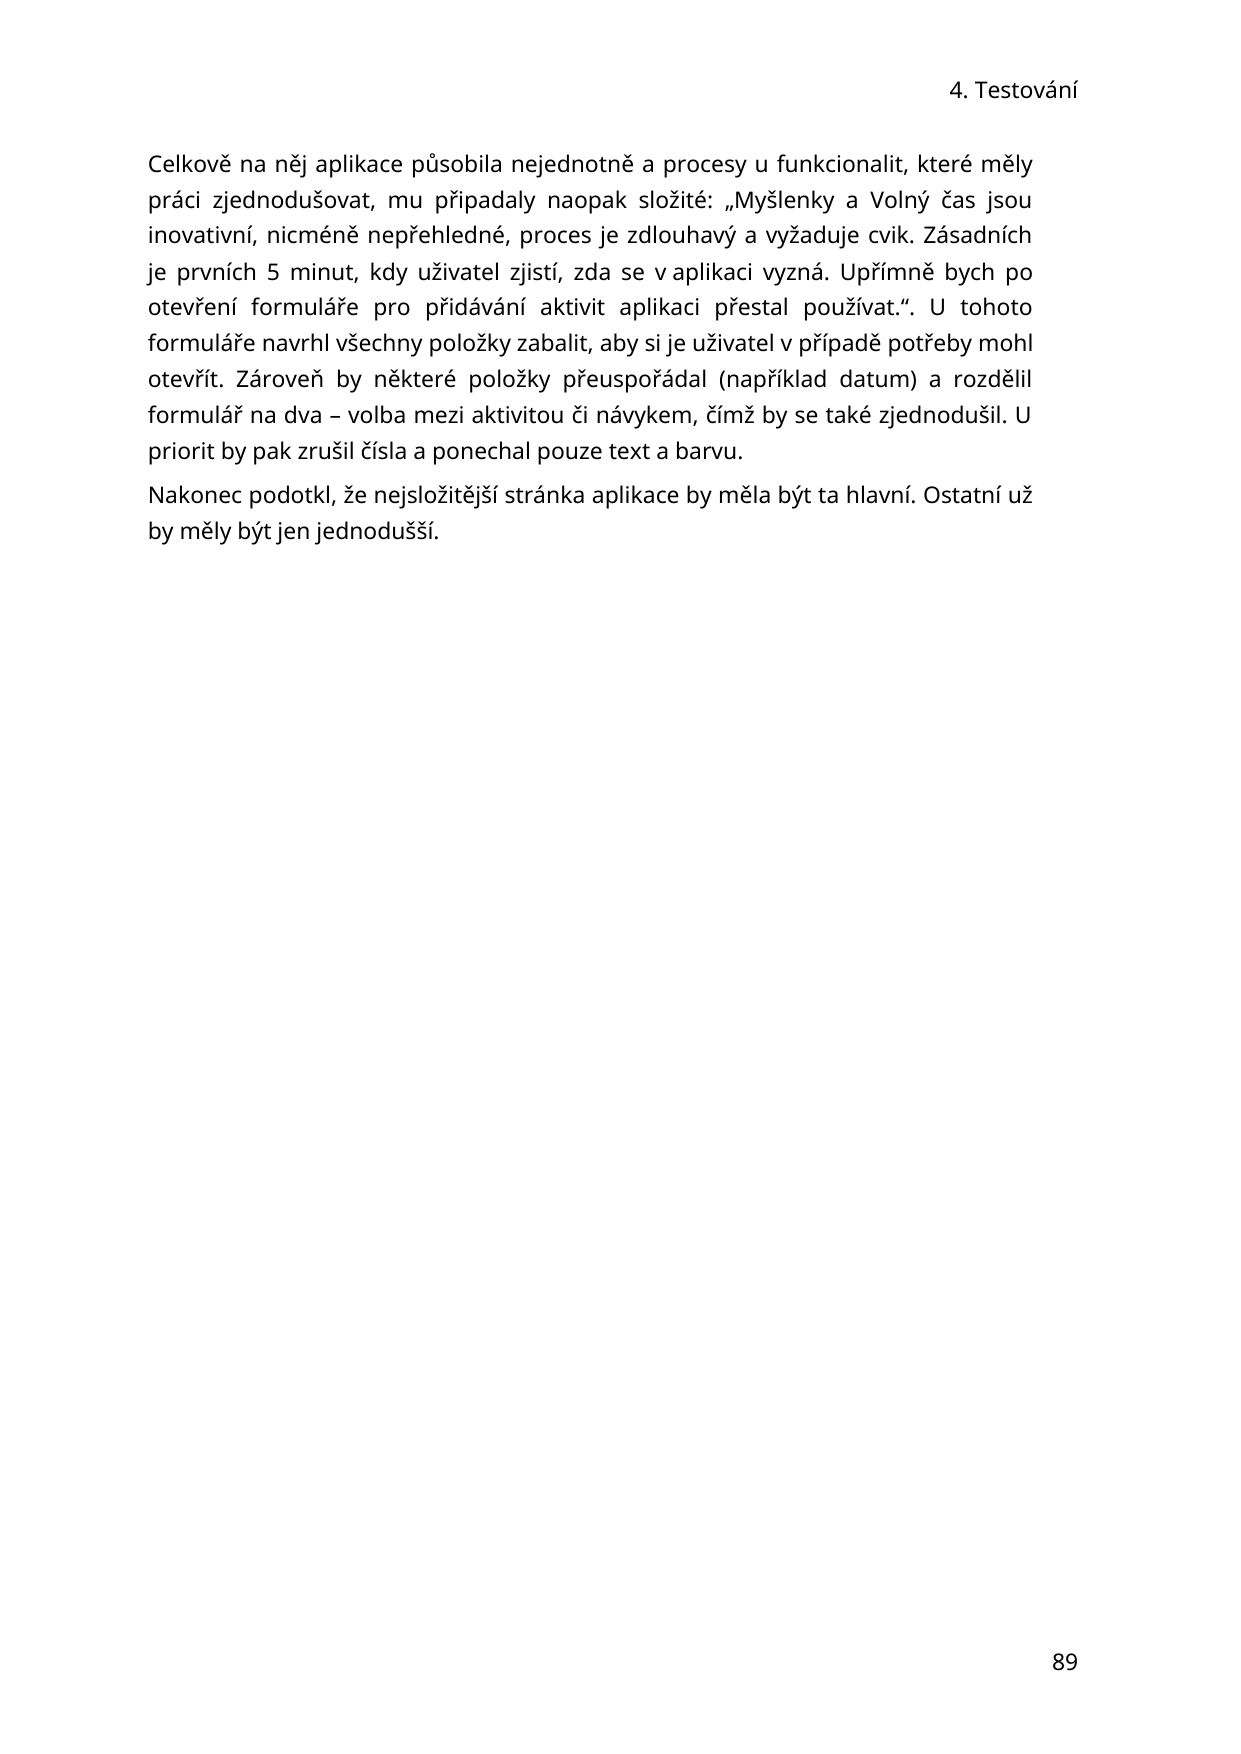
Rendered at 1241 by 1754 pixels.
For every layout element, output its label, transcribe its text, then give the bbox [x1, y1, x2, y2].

text Nakonec podotkl, že nejsložitější stránka aplikace by měla být ta hlavní. Ostatní už by měly být jen jednodušší. [148, 479, 1033, 547]
text Celkově na něj aplikace působila nejednotně a procesy u funkcionalit, které měly práci zjednodušovat, mu připadaly naopak složité: „Myšlenky a Volný čas jsou inovativní, nicméně nepřehledné, proces je zdlouhavý a vyžaduje cvik. Zásadních je prvních 5 minut, kdy uživatel zjistí, zda se v aplikaci vyzná. Upřímně bych po otevření formuláře pro přidávání aktivit aplikaci přestal používat.“. U tohoto formuláře navrhl všechny položky zabalit, aby si je uživatel v případě potřeby mohl otevřít. Zároveň by některé položky přeuspořádal (například datum) a rozdělil formulář na dva – volba mezi aktivitou či návykem, čímž by se také zjednodušil. U priorit by pak zrušil čísla a ponechal pouze text a barvu. [148, 148, 1033, 466]
